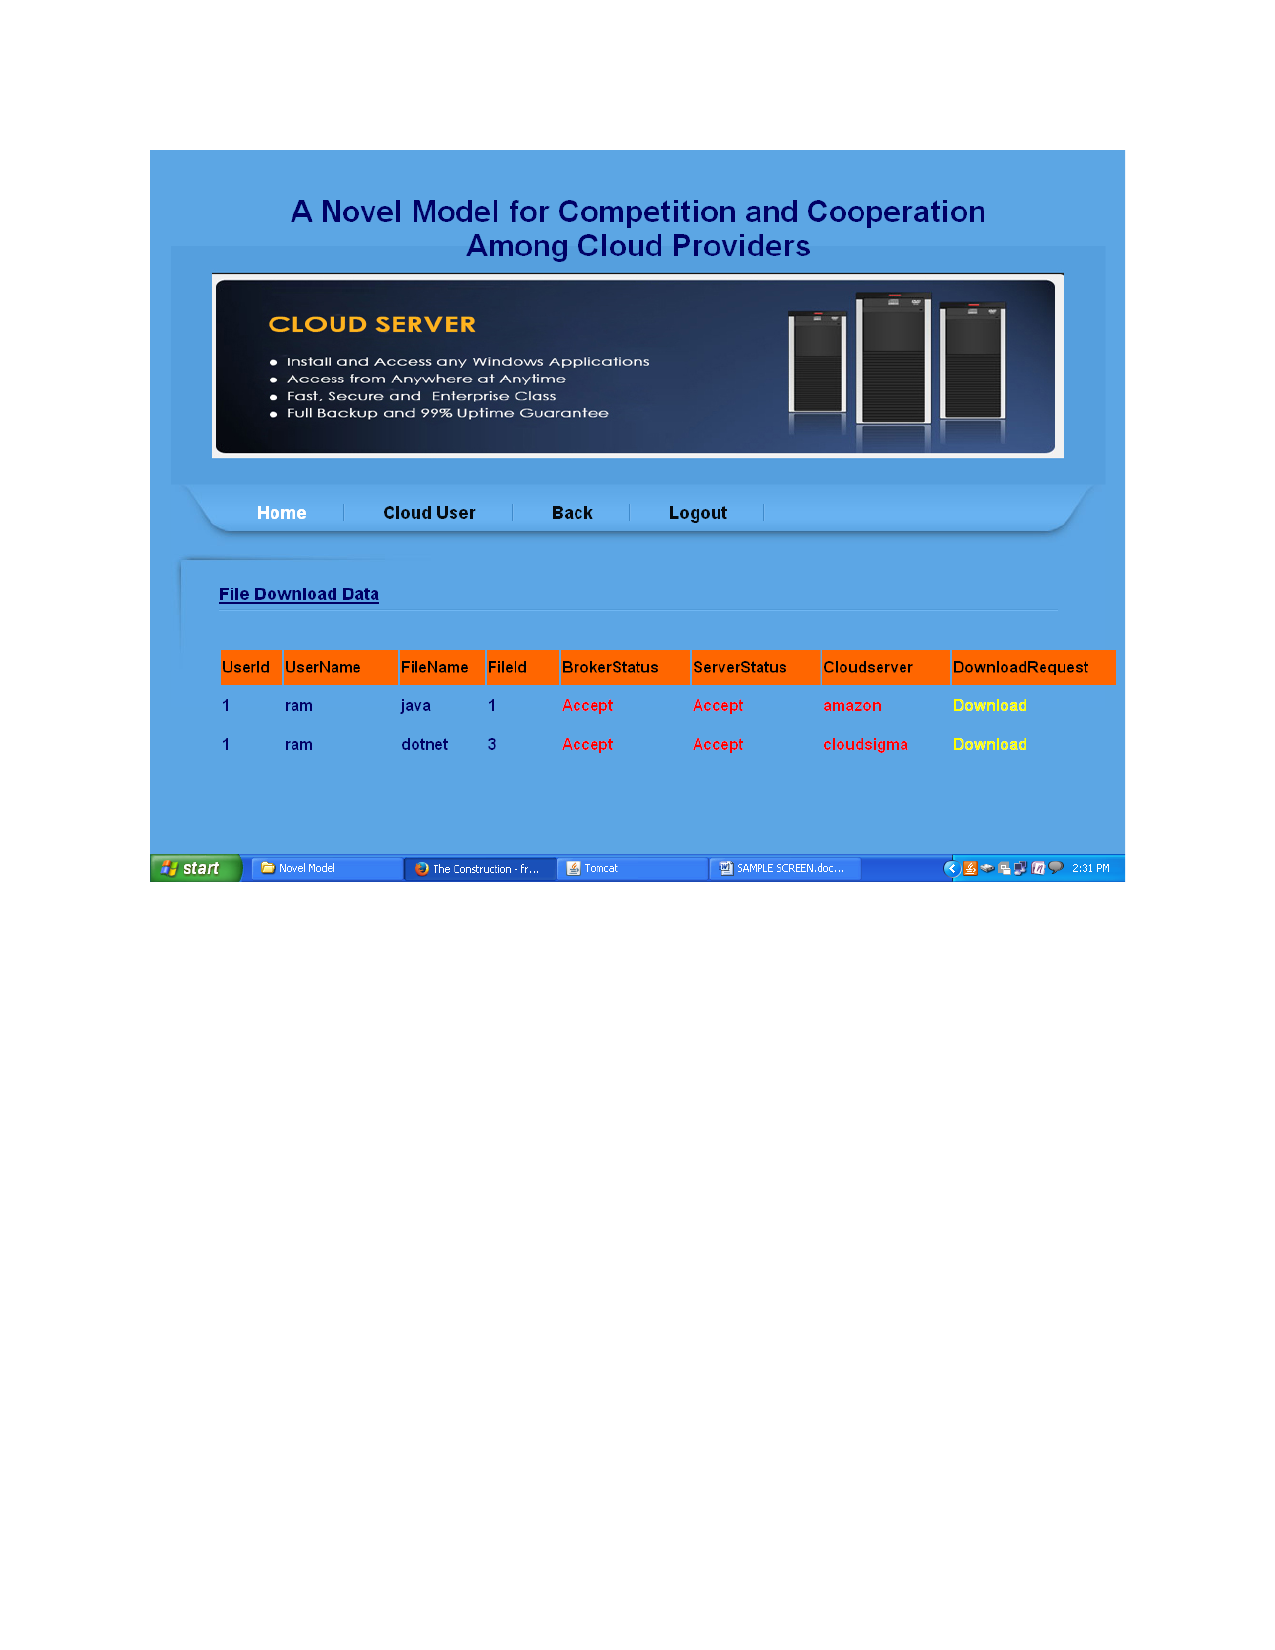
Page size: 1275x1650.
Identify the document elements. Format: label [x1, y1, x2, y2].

picture [150, 150, 1125, 882]
